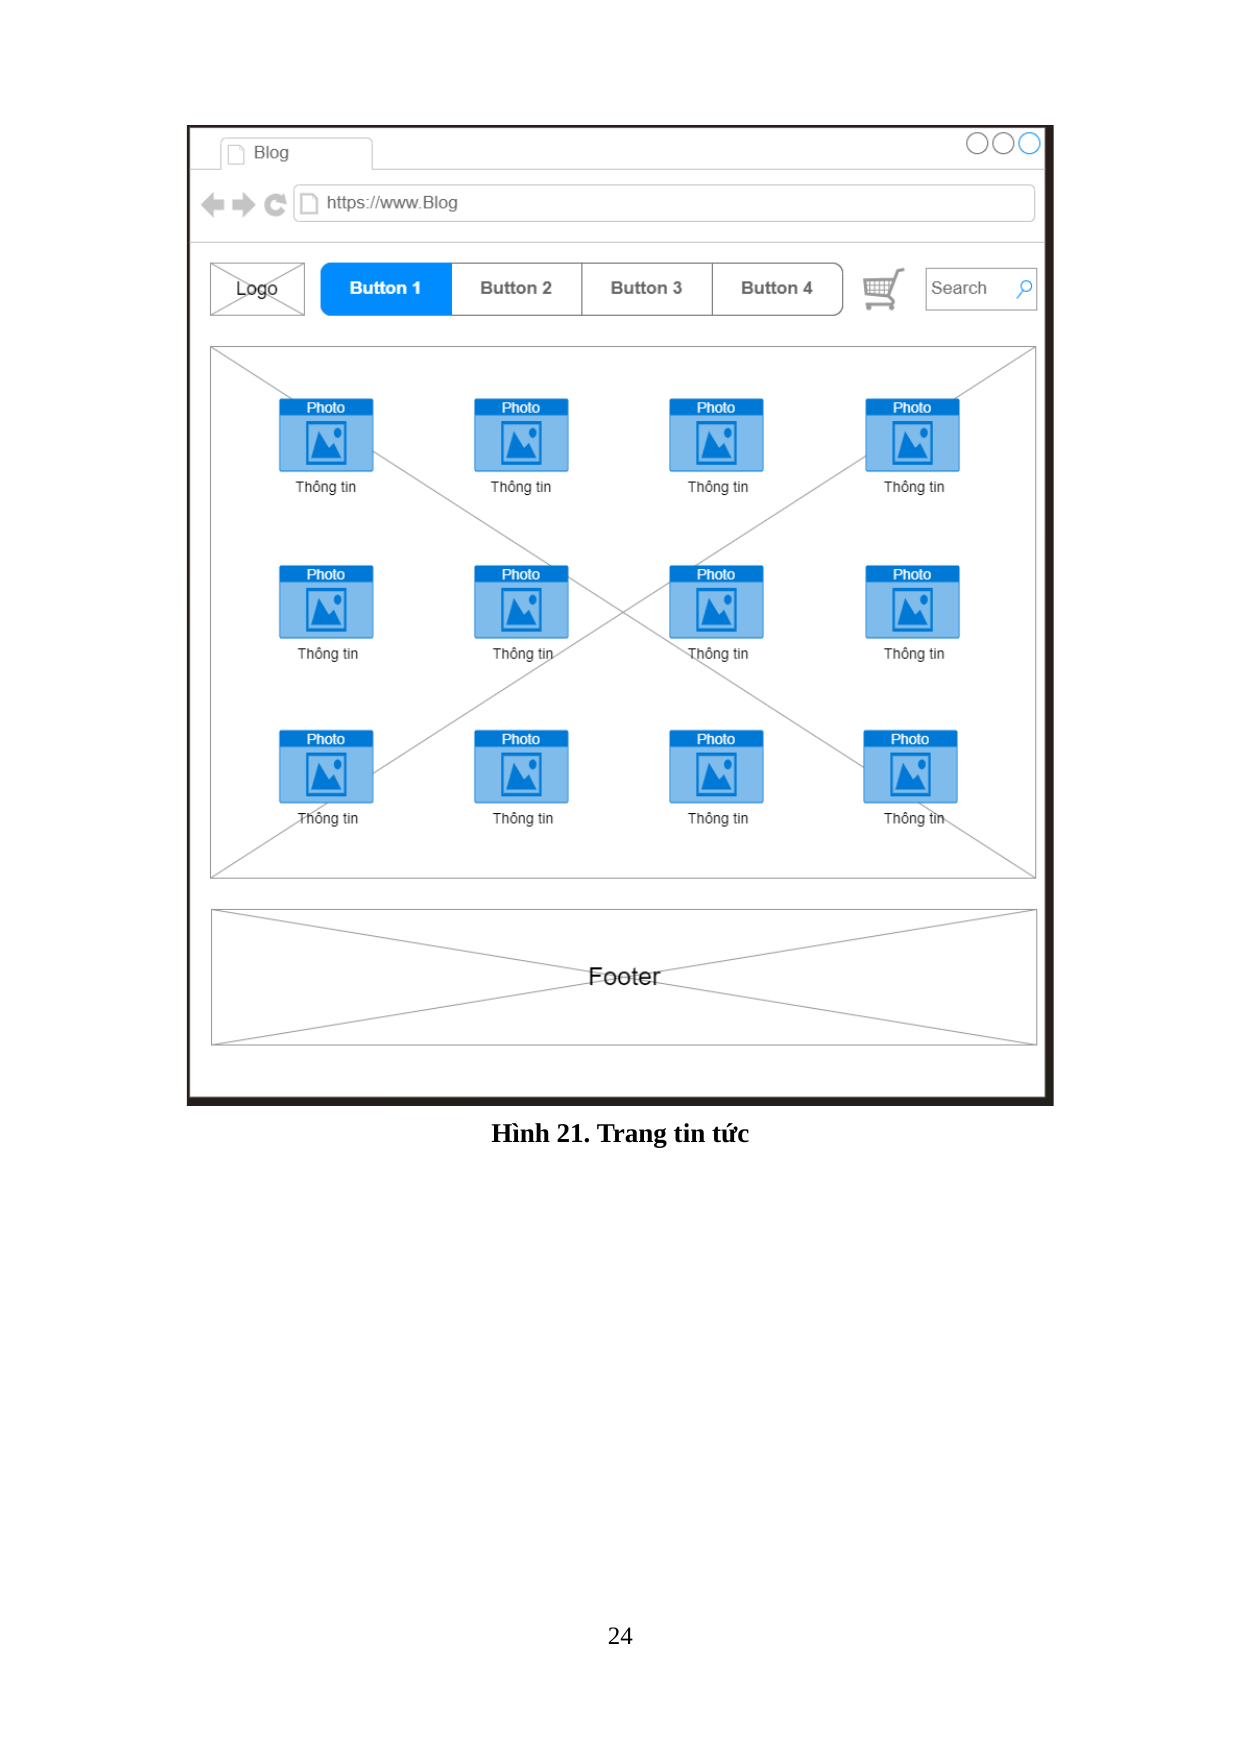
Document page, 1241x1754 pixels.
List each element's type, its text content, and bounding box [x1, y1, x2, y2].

text Hình 21. Trang tin tức [89, 1118, 1122, 1149]
picture [186, 125, 1054, 1106]
